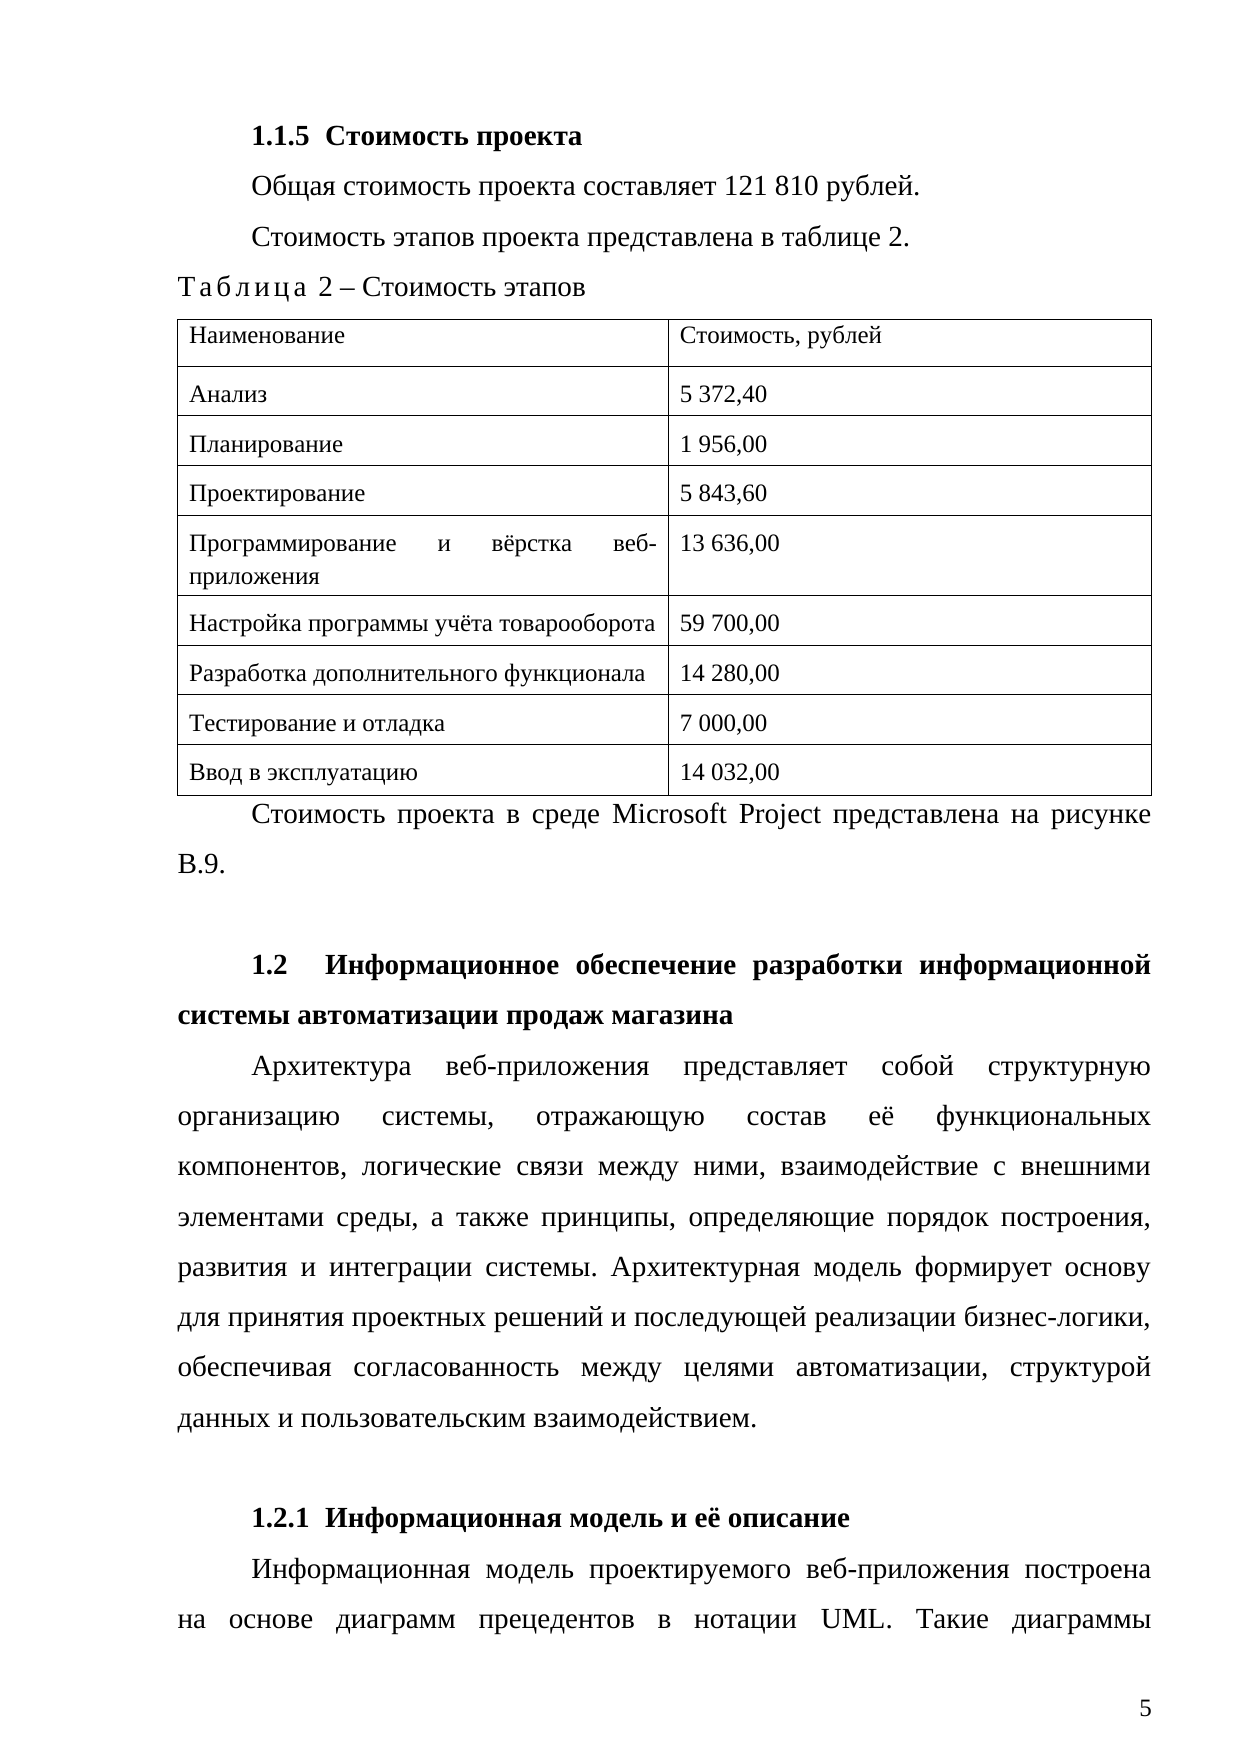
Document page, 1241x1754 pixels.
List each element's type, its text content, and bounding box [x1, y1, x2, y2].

table_header Стоимость, рублей [669, 320, 1151, 366]
list Информационная модель и её описание [177, 1501, 1152, 1534]
list Информационное обеспечение разработки информационной системы автоматизации продаж магазина [177, 947, 1152, 1031]
table_cell Проектирование [178, 466, 668, 514]
table_cell 14 280,00 [669, 646, 1151, 694]
table_cell 7 000,00 [669, 695, 1151, 744]
text Общая стоимость проекта составляет 121 810 рублей. [177, 168, 1152, 202]
table_cell 1 956,00 [669, 416, 1151, 465]
table_cell 5 843,60 [669, 466, 1151, 514]
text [177, 1551, 1152, 1635]
table_cell 13 636,00 [669, 516, 1151, 595]
text Стоимость этапов проекта представлена в таблице 2. [177, 219, 1152, 252]
table_cell Ввод в эксплуатацию [178, 745, 668, 795]
table_cell Настройка программы учёта товарооборота [178, 596, 668, 644]
table_cell Программирование и вёрстка веб-приложения [178, 516, 668, 595]
table_cell 59 700,00 [669, 596, 1151, 644]
table_cell Разработка дополнительного функционала [178, 646, 668, 694]
table_cell Тестирование и отладка [178, 695, 668, 744]
table_cell 5 372,40 [669, 367, 1151, 415]
table_cell Анализ [178, 367, 668, 415]
list Стоимость проекта [177, 118, 1152, 152]
table_cell 14 032,00 [669, 745, 1151, 795]
table_header Наименование [178, 320, 668, 366]
text Таблица 2 – Стоимость этапов [177, 269, 1152, 303]
table_cell Планирование [178, 416, 668, 465]
text Архитектура веб-приложения представляет собой структурную организацию системы, отражающую состав её функциональных компонентов, логические связи между ними, взаимодействие с внешними элементами среды, а также принципы, определяющие порядок построения, развития и интеграции системы. Архитектурная модель формирует основу для принятия проектных решений и последующей реализации бизнес-логики, обеспечивая согласованность между целями автоматизации, структурой данных и пользовательским взаимодействием. [177, 1048, 1152, 1433]
text Стоимость проекта в среде Microsoft Project представлена на рисунке В.9. [177, 796, 1152, 880]
